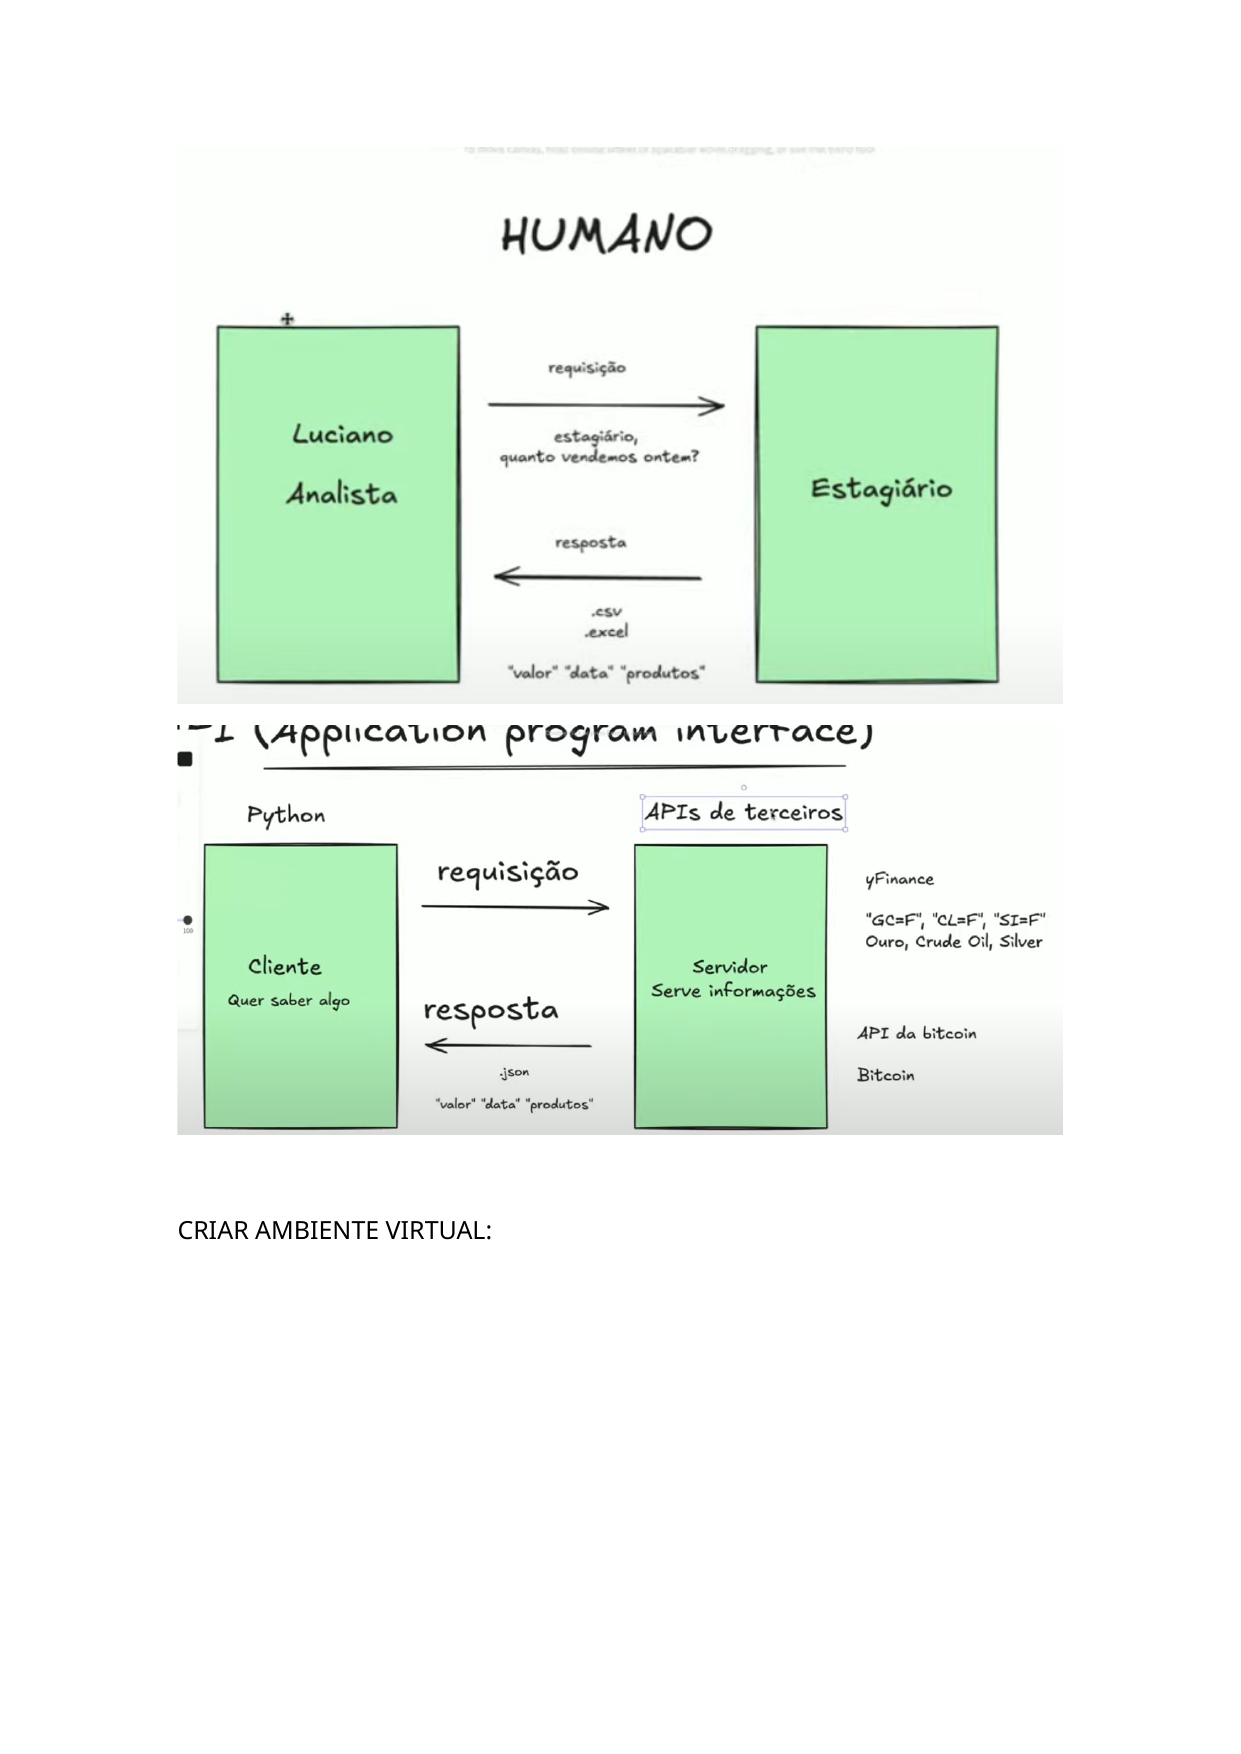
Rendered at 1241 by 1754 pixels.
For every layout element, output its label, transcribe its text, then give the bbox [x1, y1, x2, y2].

picture [177, 147, 1063, 704]
text CRIAR AMBIENTE VIRTUAL: [177, 1212, 1063, 1247]
picture [177, 725, 1063, 1135]
